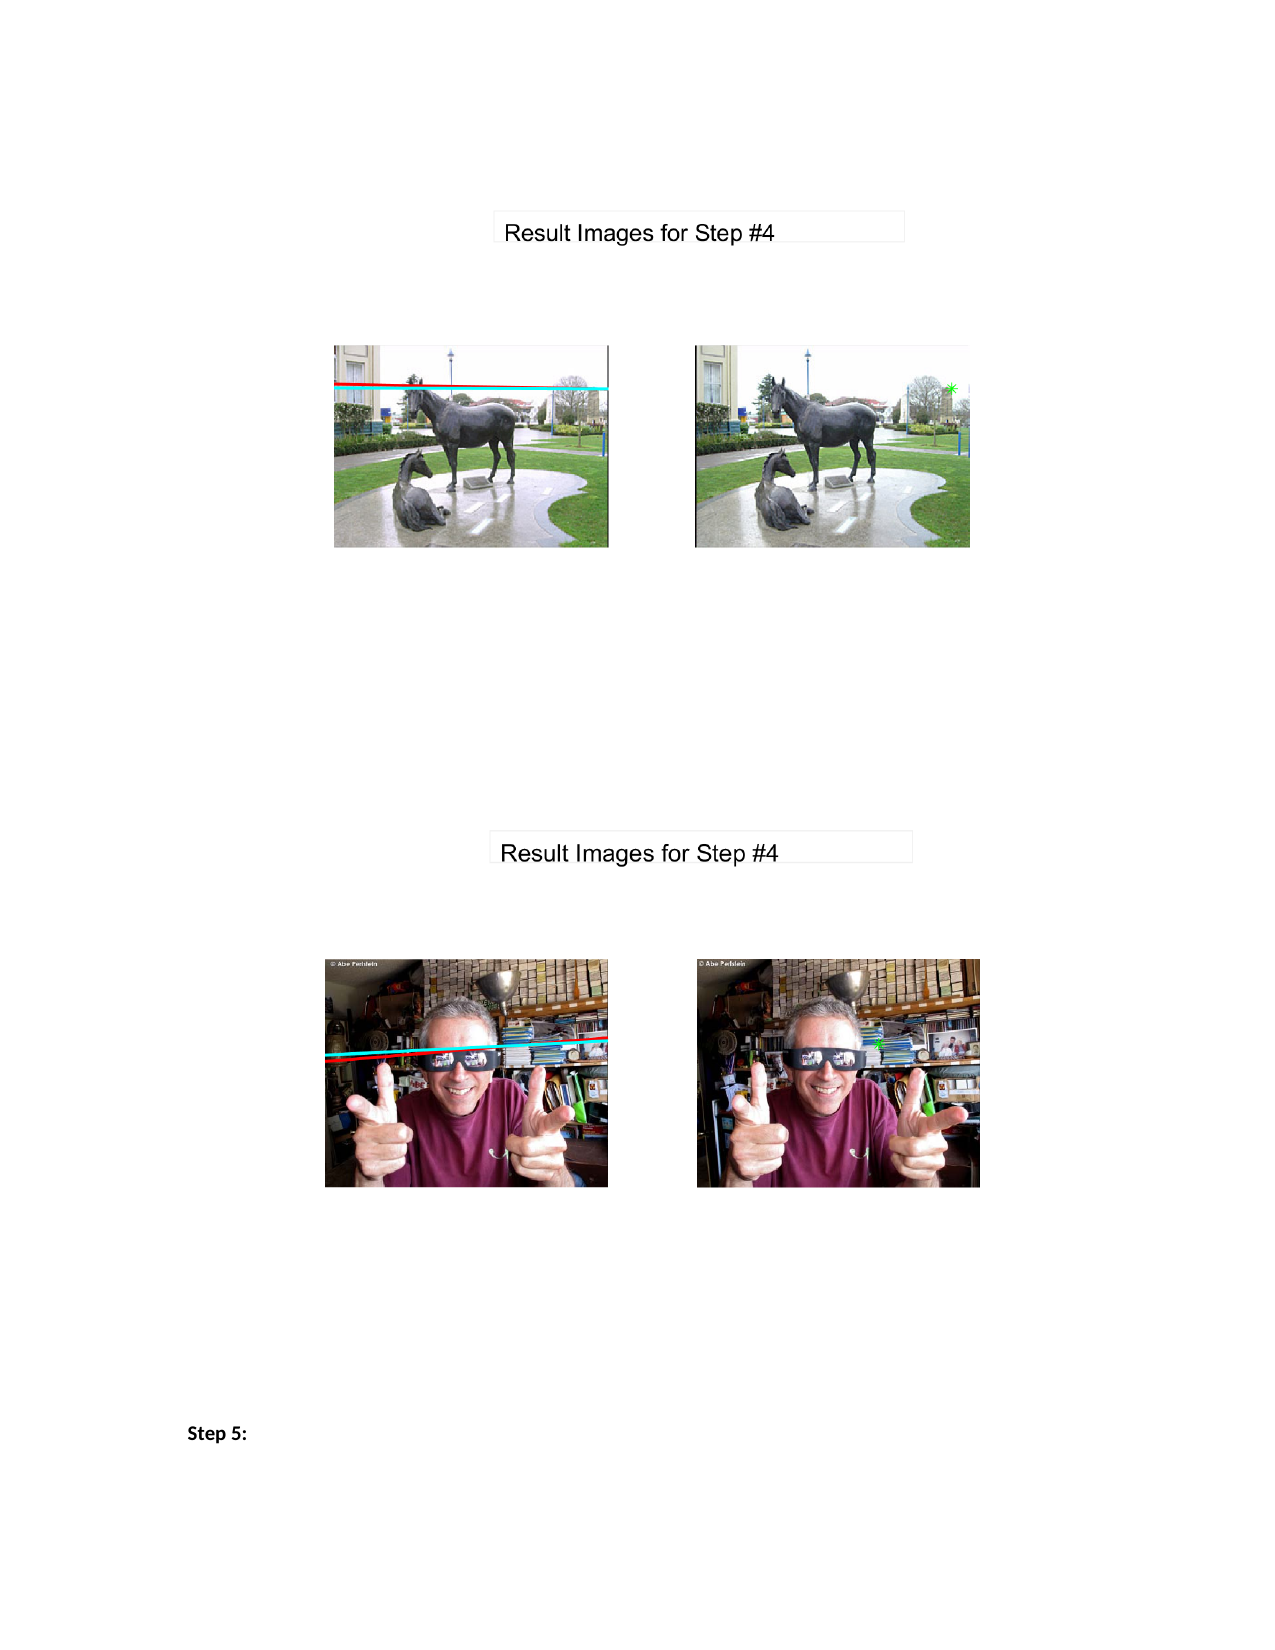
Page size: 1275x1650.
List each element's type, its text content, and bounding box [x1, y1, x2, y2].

picture [215, 767, 1060, 1401]
text Step 5: [187, 1420, 1087, 1445]
picture [227, 149, 1048, 766]
